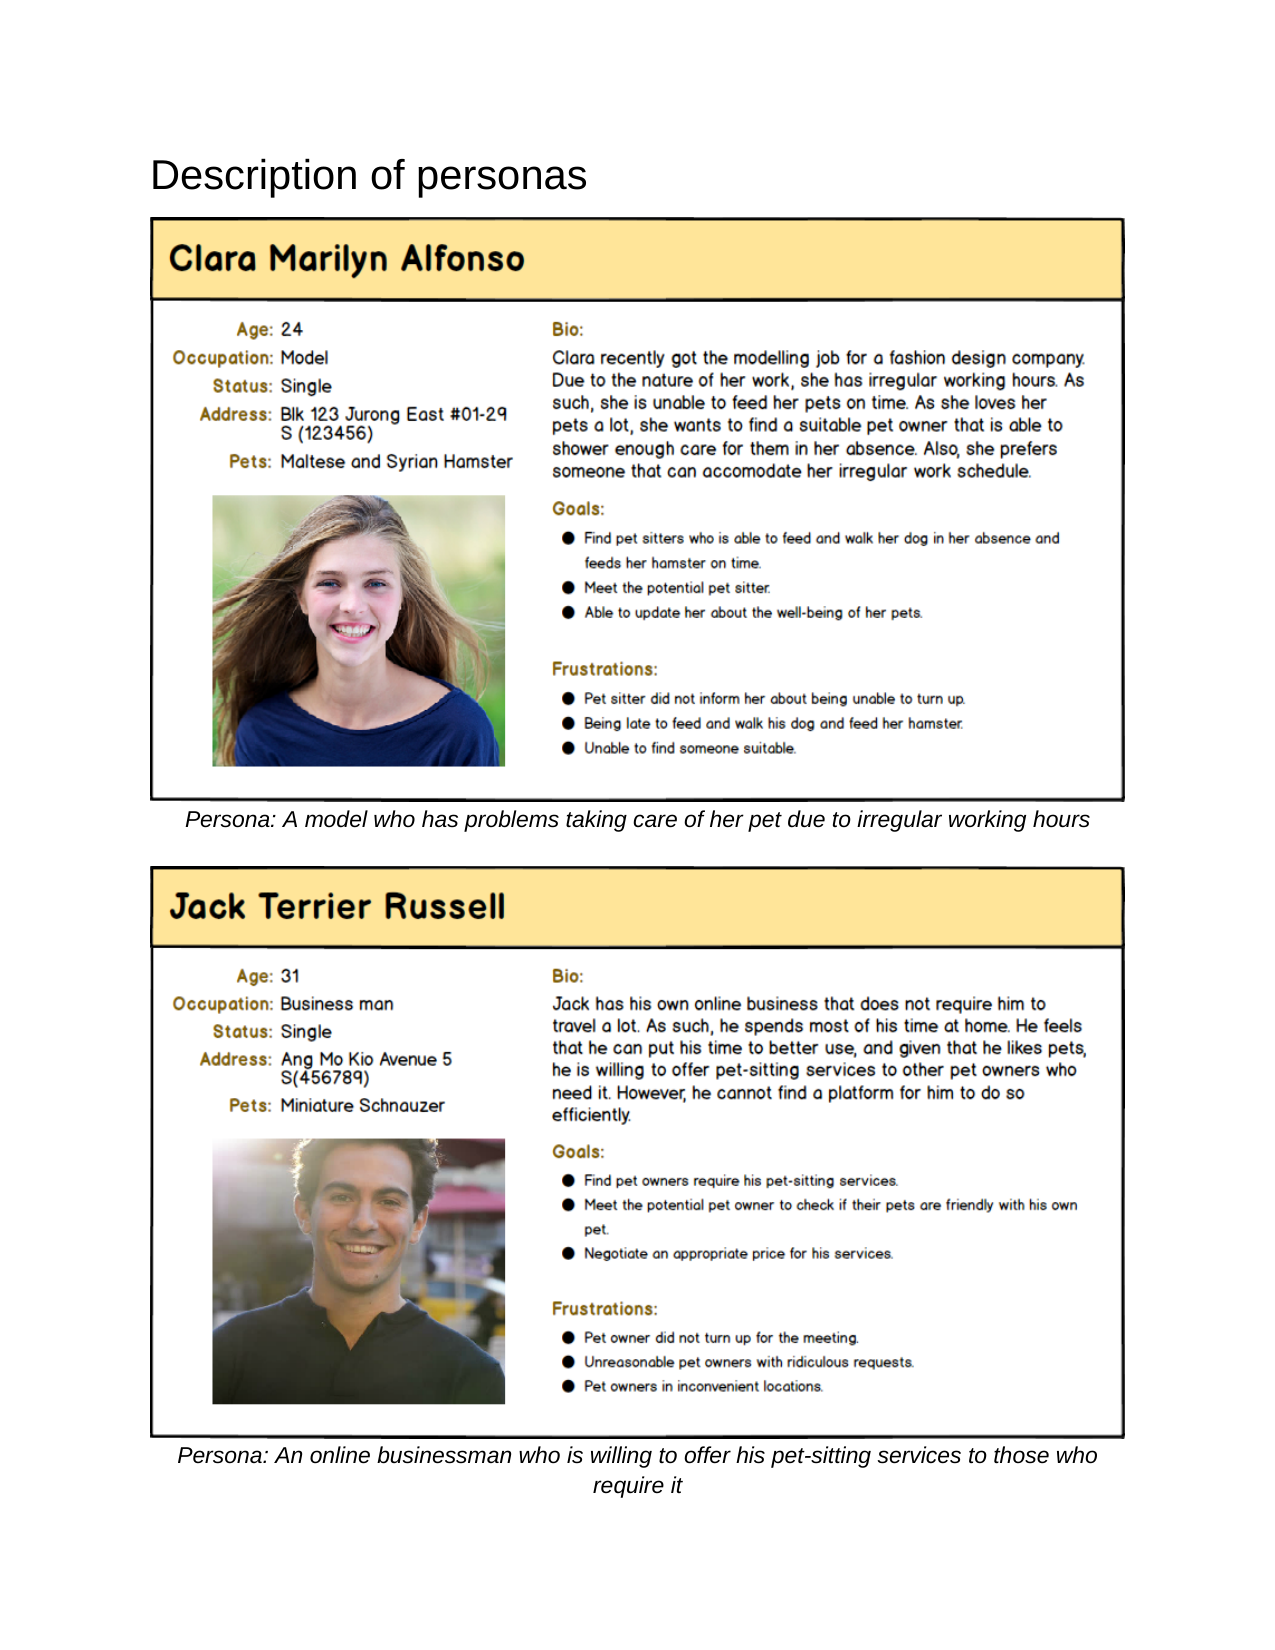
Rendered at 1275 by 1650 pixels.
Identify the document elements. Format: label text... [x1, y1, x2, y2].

subtitle Description of personas [150, 150, 1125, 198]
text Persona: An online businessman who is willing to offer his pet-sitting services to those who require it [150, 1442, 1125, 1498]
text Persona: A model who has problems taking care of her pet due to irregular working hours [150, 806, 1125, 832]
picture [150, 217, 1125, 802]
picture [150, 866, 1125, 1439]
